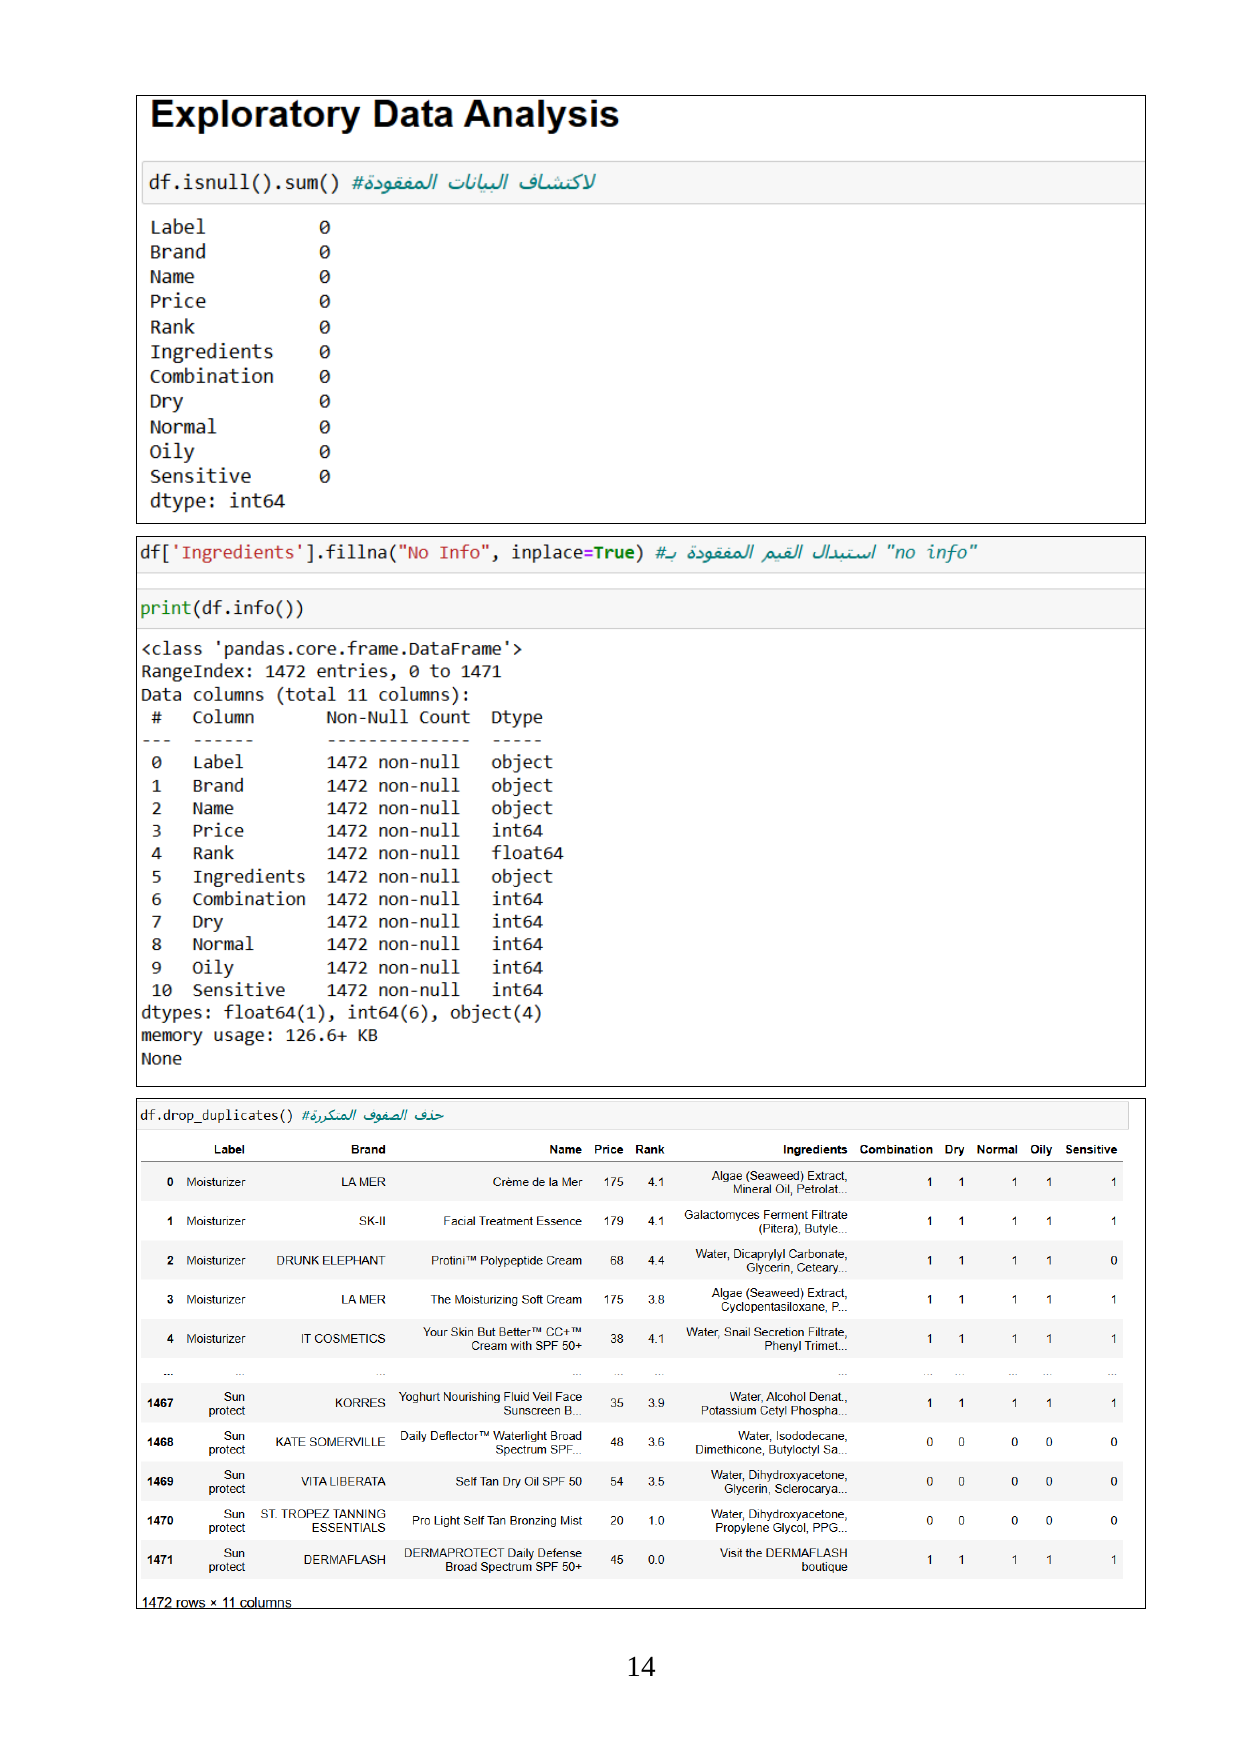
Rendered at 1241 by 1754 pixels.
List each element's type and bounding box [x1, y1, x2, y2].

picture [137, 1099, 1145, 1608]
picture [137, 96, 1145, 523]
picture [137, 537, 1145, 1086]
